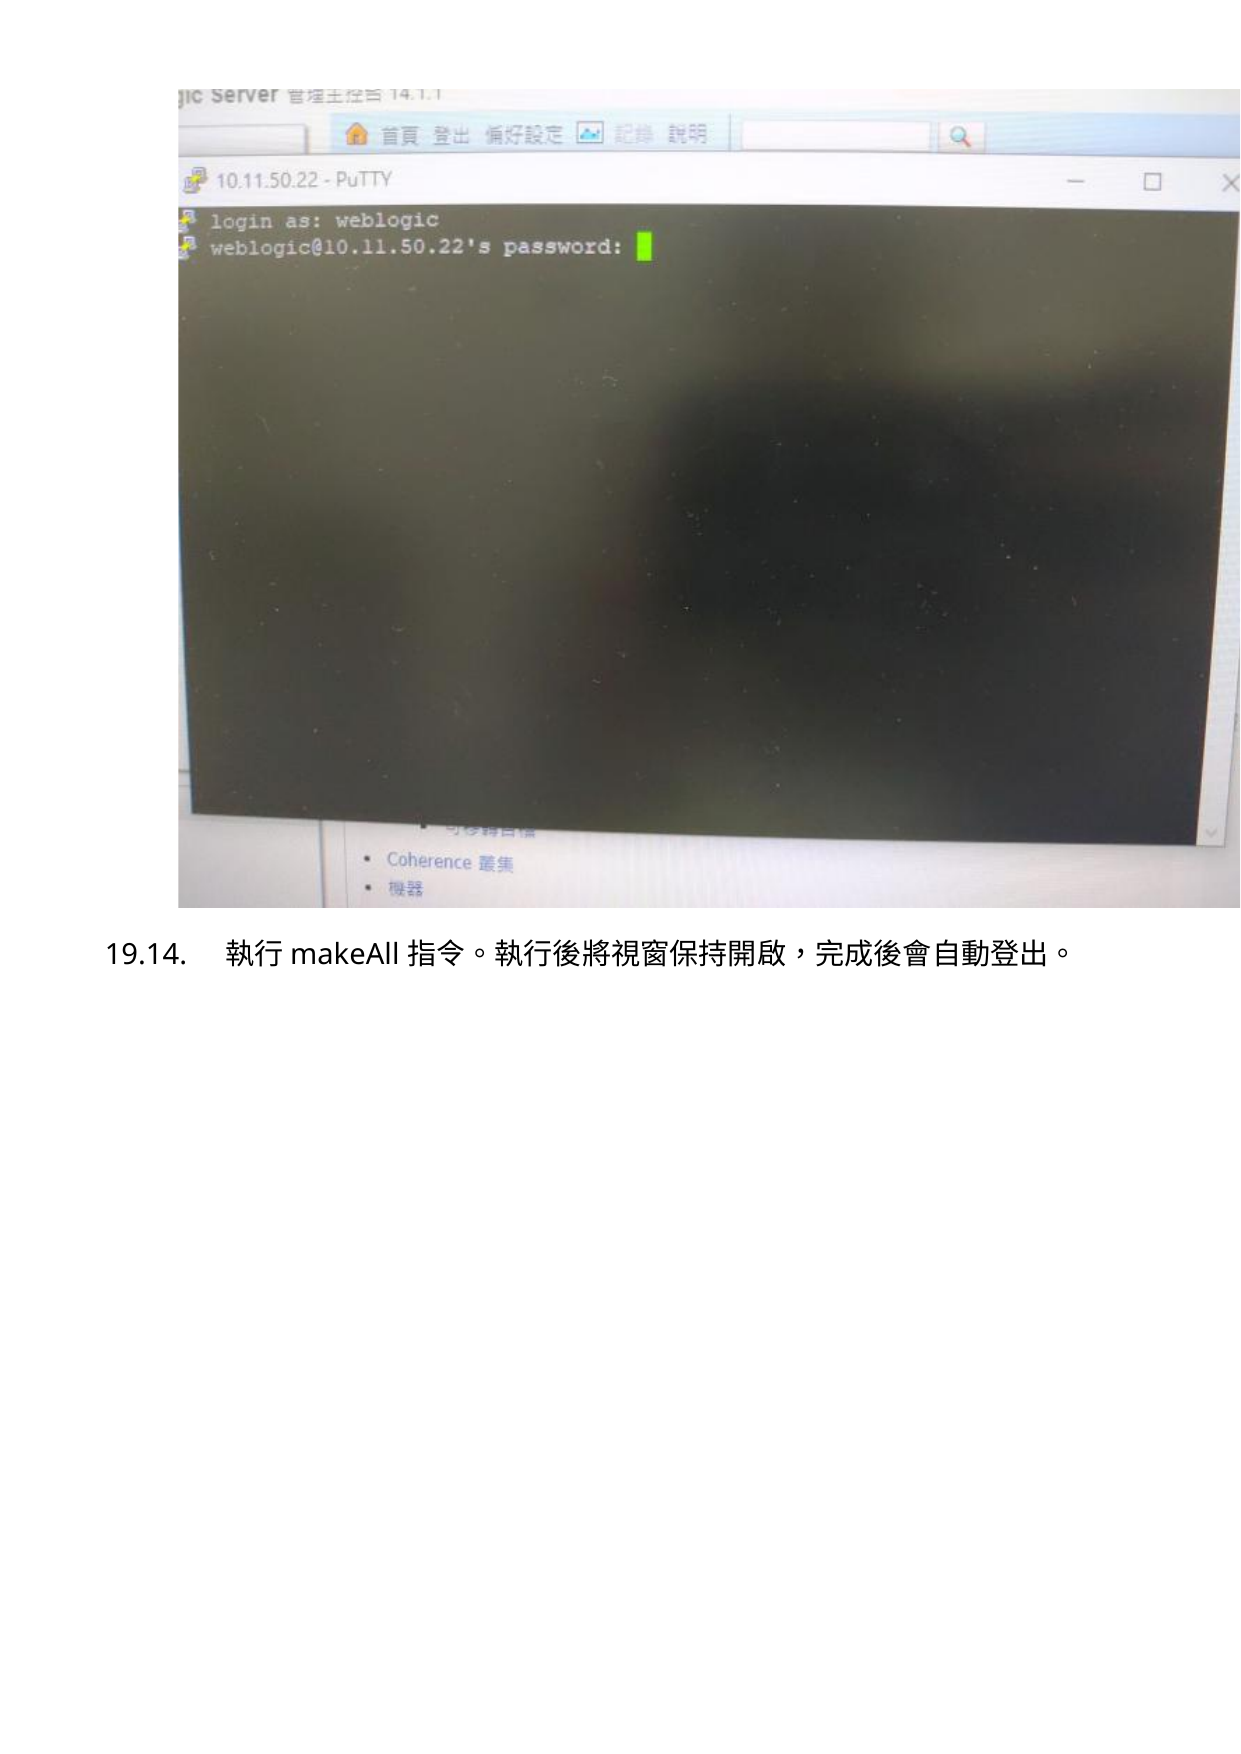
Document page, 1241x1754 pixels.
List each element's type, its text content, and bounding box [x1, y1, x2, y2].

picture [178, 89, 1241, 908]
list 執行 makeAll 指令。執行後將視窗保持開啟，完成後會自動登出。 [104, 914, 1165, 989]
